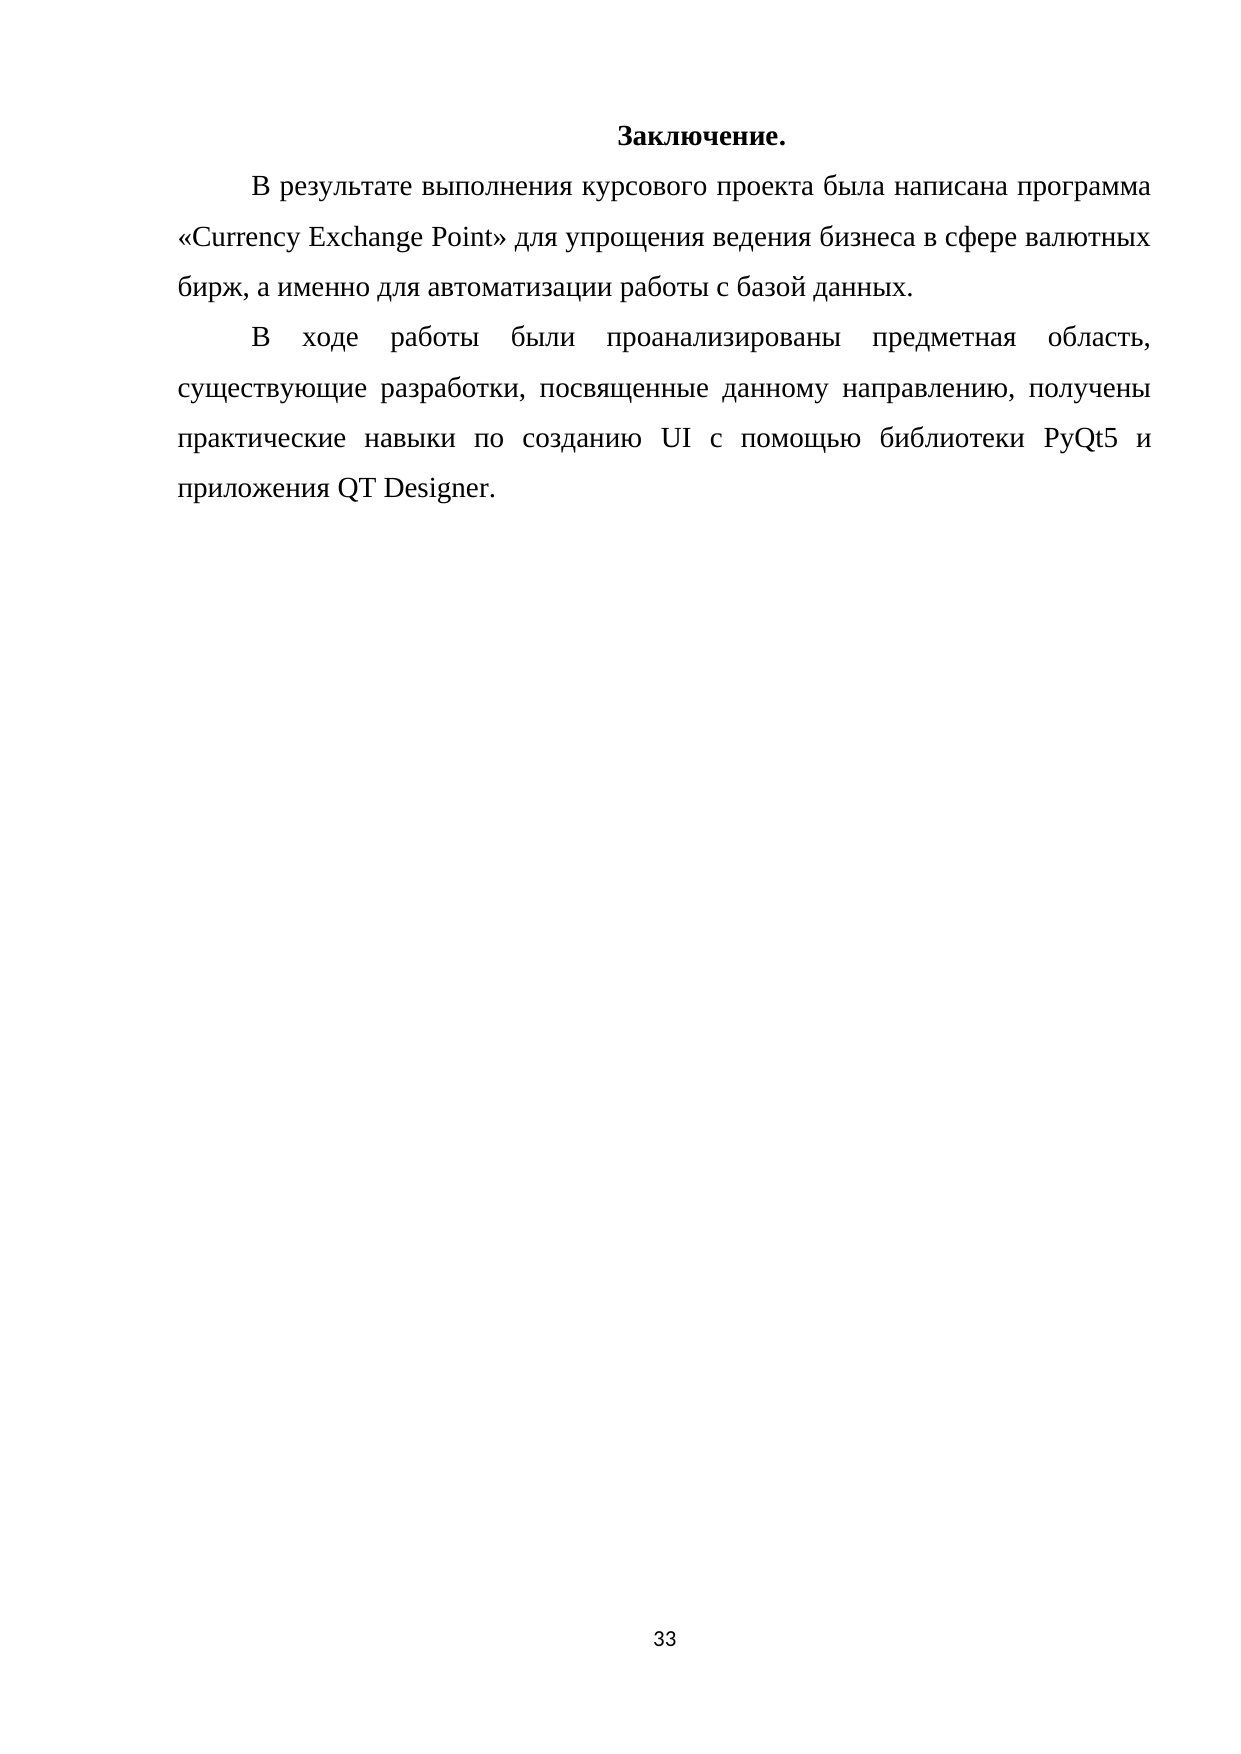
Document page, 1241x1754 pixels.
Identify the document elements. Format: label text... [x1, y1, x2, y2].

text В ходе работы были проанализированы предметная область, существующие разработки, посвященные данному направлению, получены практические навыки по созданию UI с помощью библиотеки PyQt5 и приложения QT Designer. [177, 319, 1152, 504]
text В результате выполнения курсового проекта была написана программа «Currency Exchange Point» для упрощения ведения бизнеса в сфере валютных бирж, а именно для автоматизации работы с базой данных. [177, 168, 1152, 303]
subtitle Заключение. [177, 118, 1152, 152]
